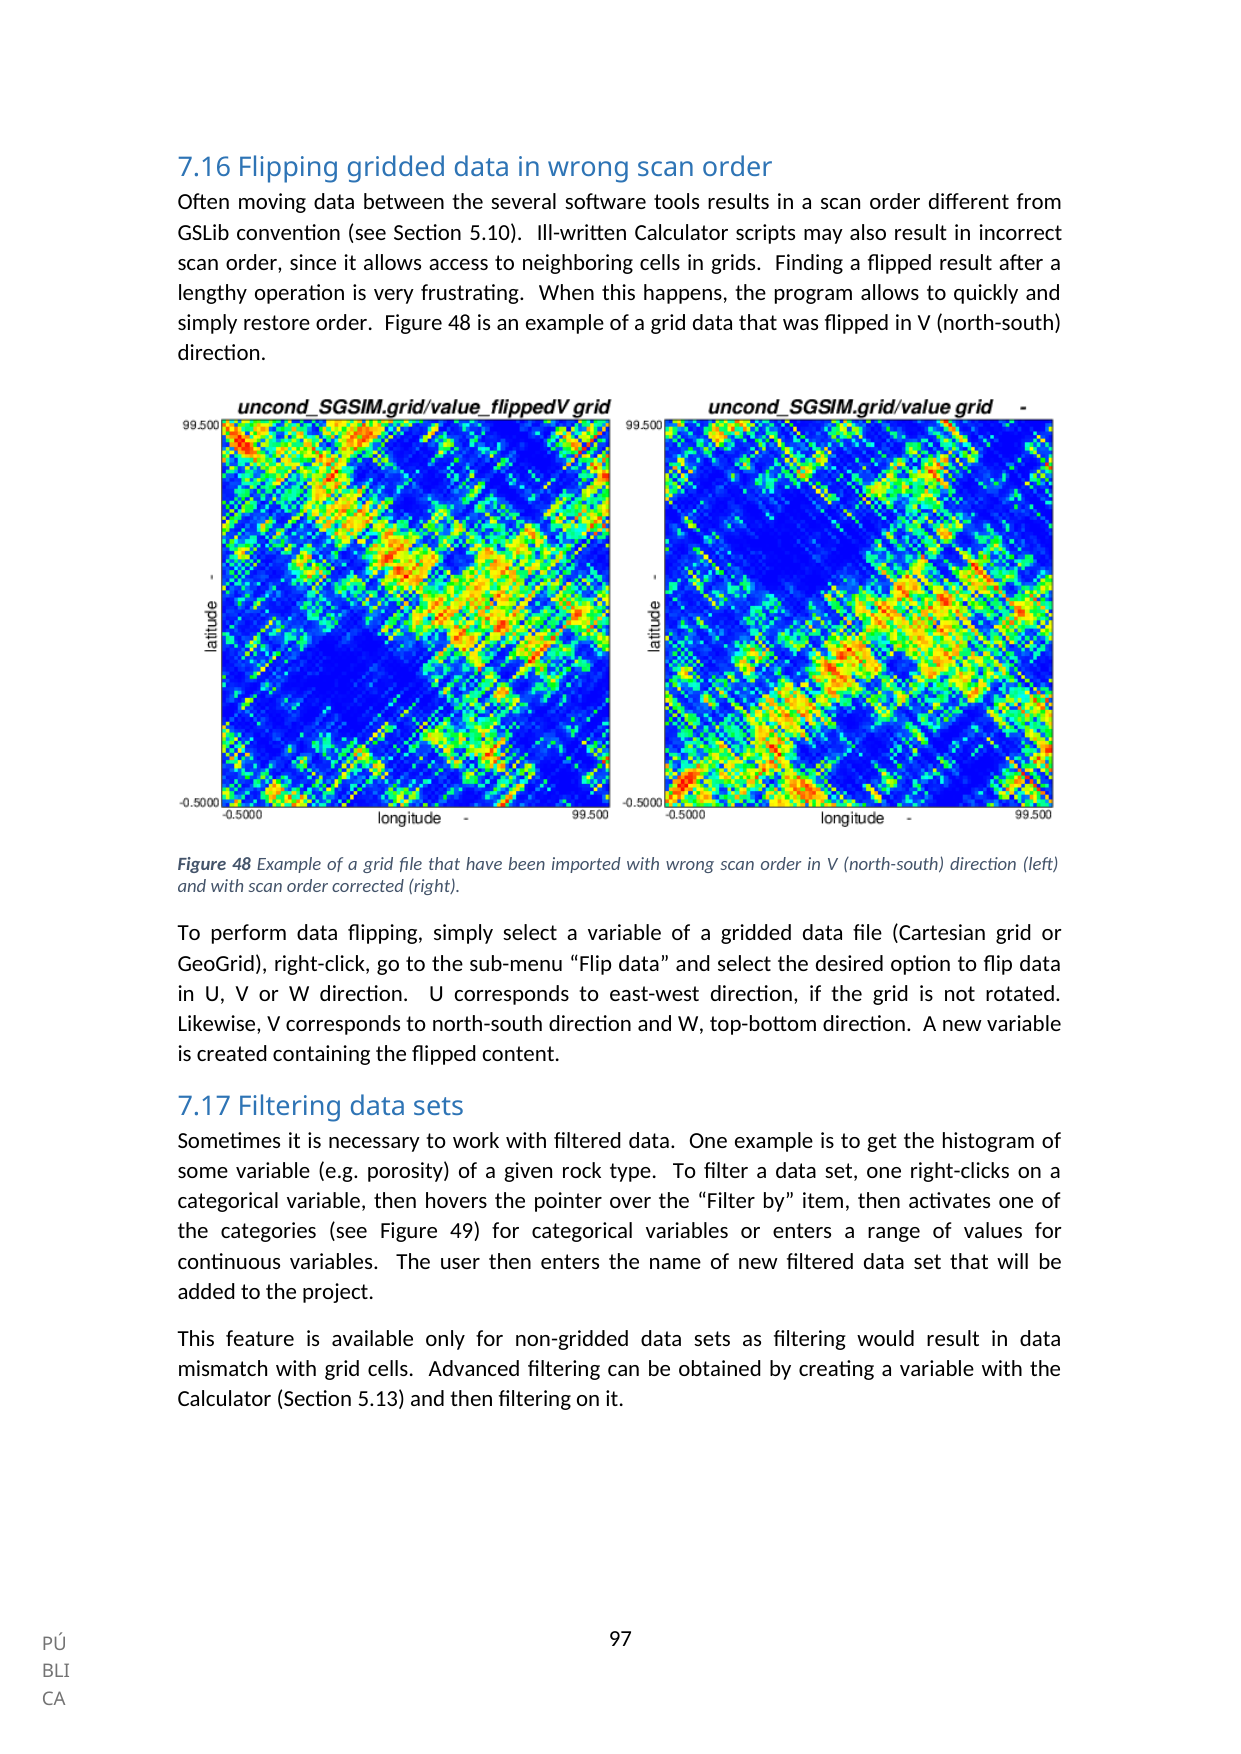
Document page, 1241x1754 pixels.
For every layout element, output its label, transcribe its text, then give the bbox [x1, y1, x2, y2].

text This feature is available only for non-gridded data sets as filtering would result in data mismatch with grid cells. Advanced filtering can be obtained by creating a variable with the Calculator (Section 5.13) and then filtering on it. [177, 1324, 1063, 1412]
text To perform data flipping, simply select a variable of a gridded data file (Cartesian grid or GeoGrid), right-click, go to the sub-menu “Flip data” and select the desired option to flip data in U, V or W direction. U corresponds to east-west direction, if the grid is not rotated. Likewise, V corresponds to north-south direction and W, top-bottom direction. A new variable is created containing the flipped content. [177, 918, 1063, 1067]
subtitle Flipping gridded data in wrong scan order [177, 148, 1063, 184]
picture [177, 385, 1062, 833]
subtitle Filtering data sets [177, 1086, 1063, 1123]
text Often moving data between the several software tools results in a scan order different from GSLib convention (see Section 5.10). Ill-written Calculator scripts may also result in incorrect scan order, since it allows access to neighboring cells in grids. Finding a flipped result after a lengthy operation is very frustrating. When this happens, the program allows to quickly and simply restore order. Figure 47 is an example of a grid data that was flipped in V (north-south) direction. [177, 187, 1063, 366]
text Figure 48 Example of a grid file that have been imported with wrong scan order in V (north-south) direction (left) and with scan order corrected (right). [177, 852, 1063, 898]
text Sometimes it is necessary to work with filtered data. One example is to get the histogram of some variable (e.g. porosity) of a given rock type. To filter a data set, one right-clicks on a categorical variable, then hovers the pointer over the “Filter by” item, then activates one of the categories (see Figure 48) for categorical variables or enters a range of values for continuous variables. The user then enters the name of new filtered data set that will be added to the project. [177, 1126, 1063, 1305]
